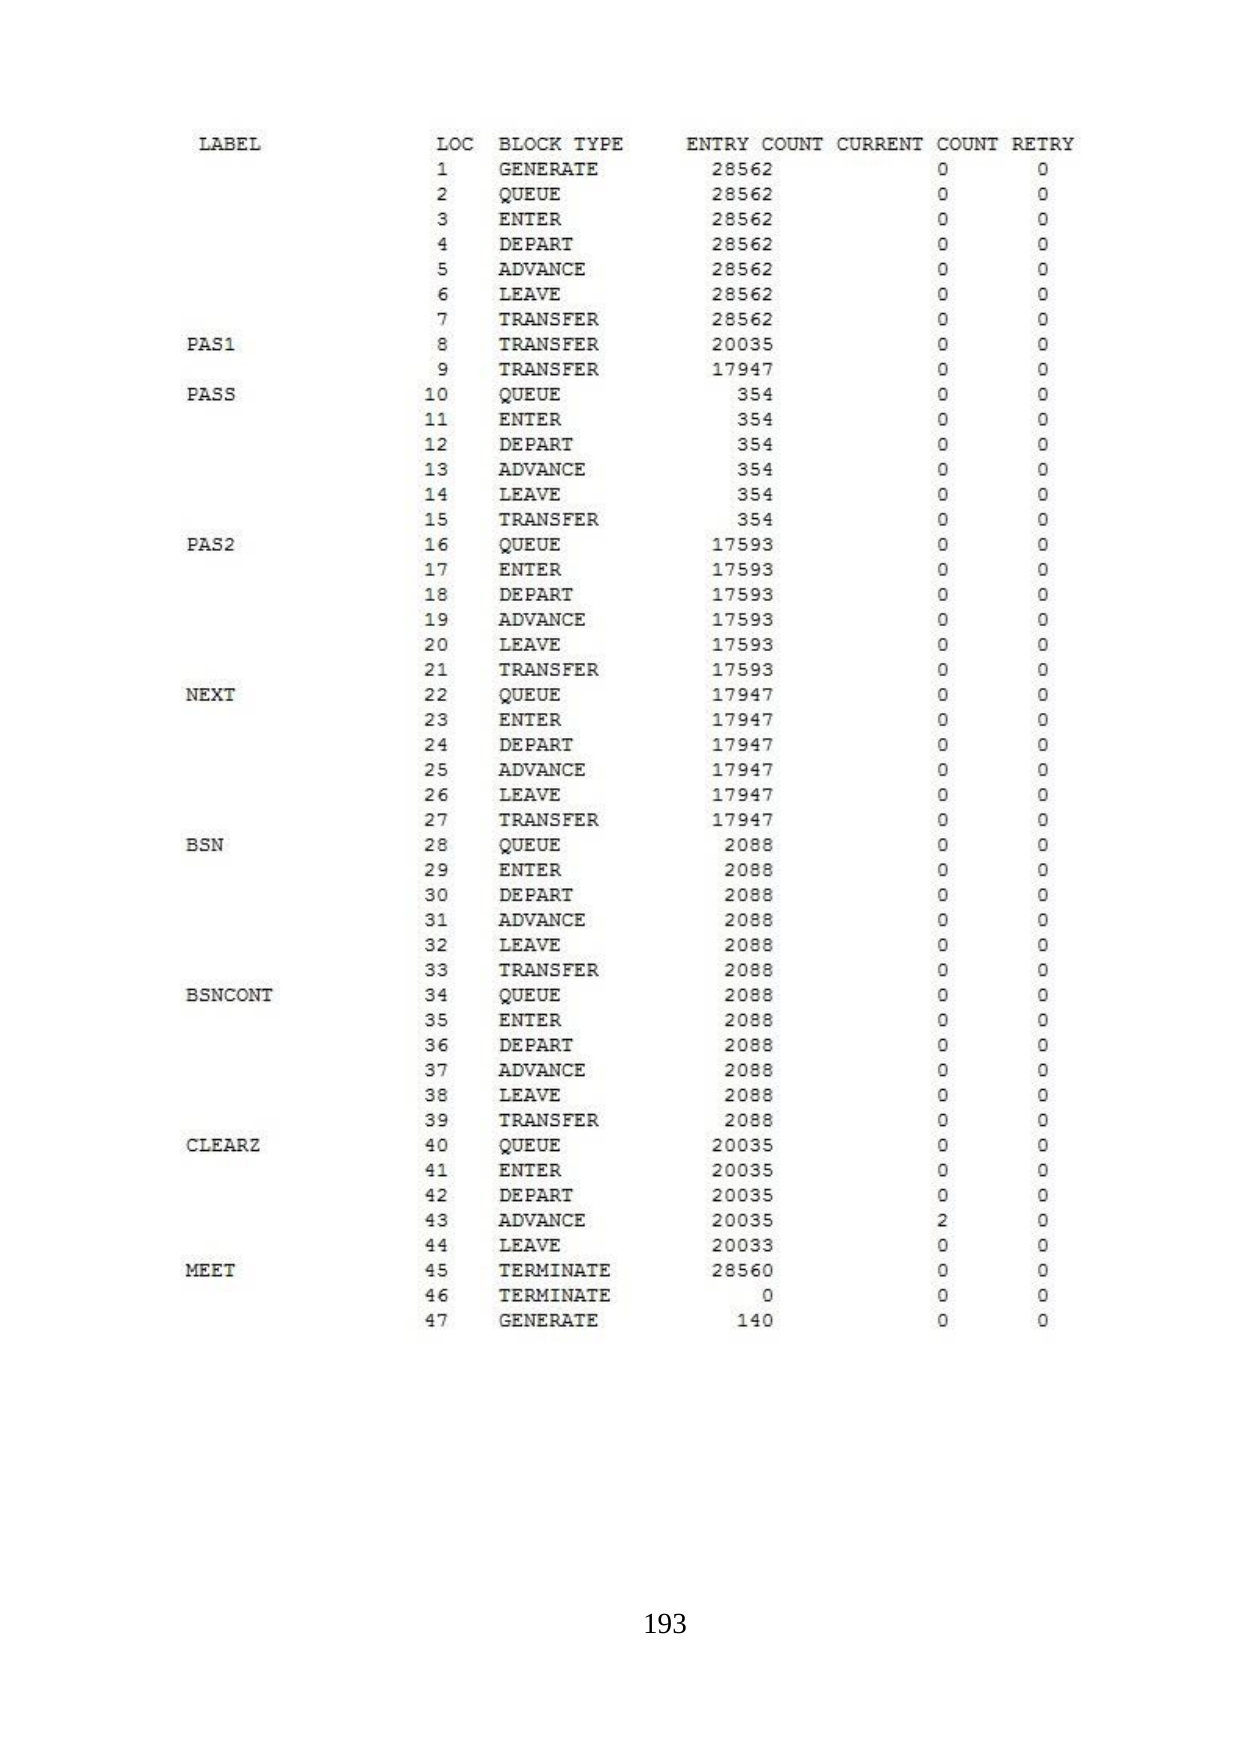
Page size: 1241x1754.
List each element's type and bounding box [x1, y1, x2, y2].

picture [180, 116, 1101, 1344]
